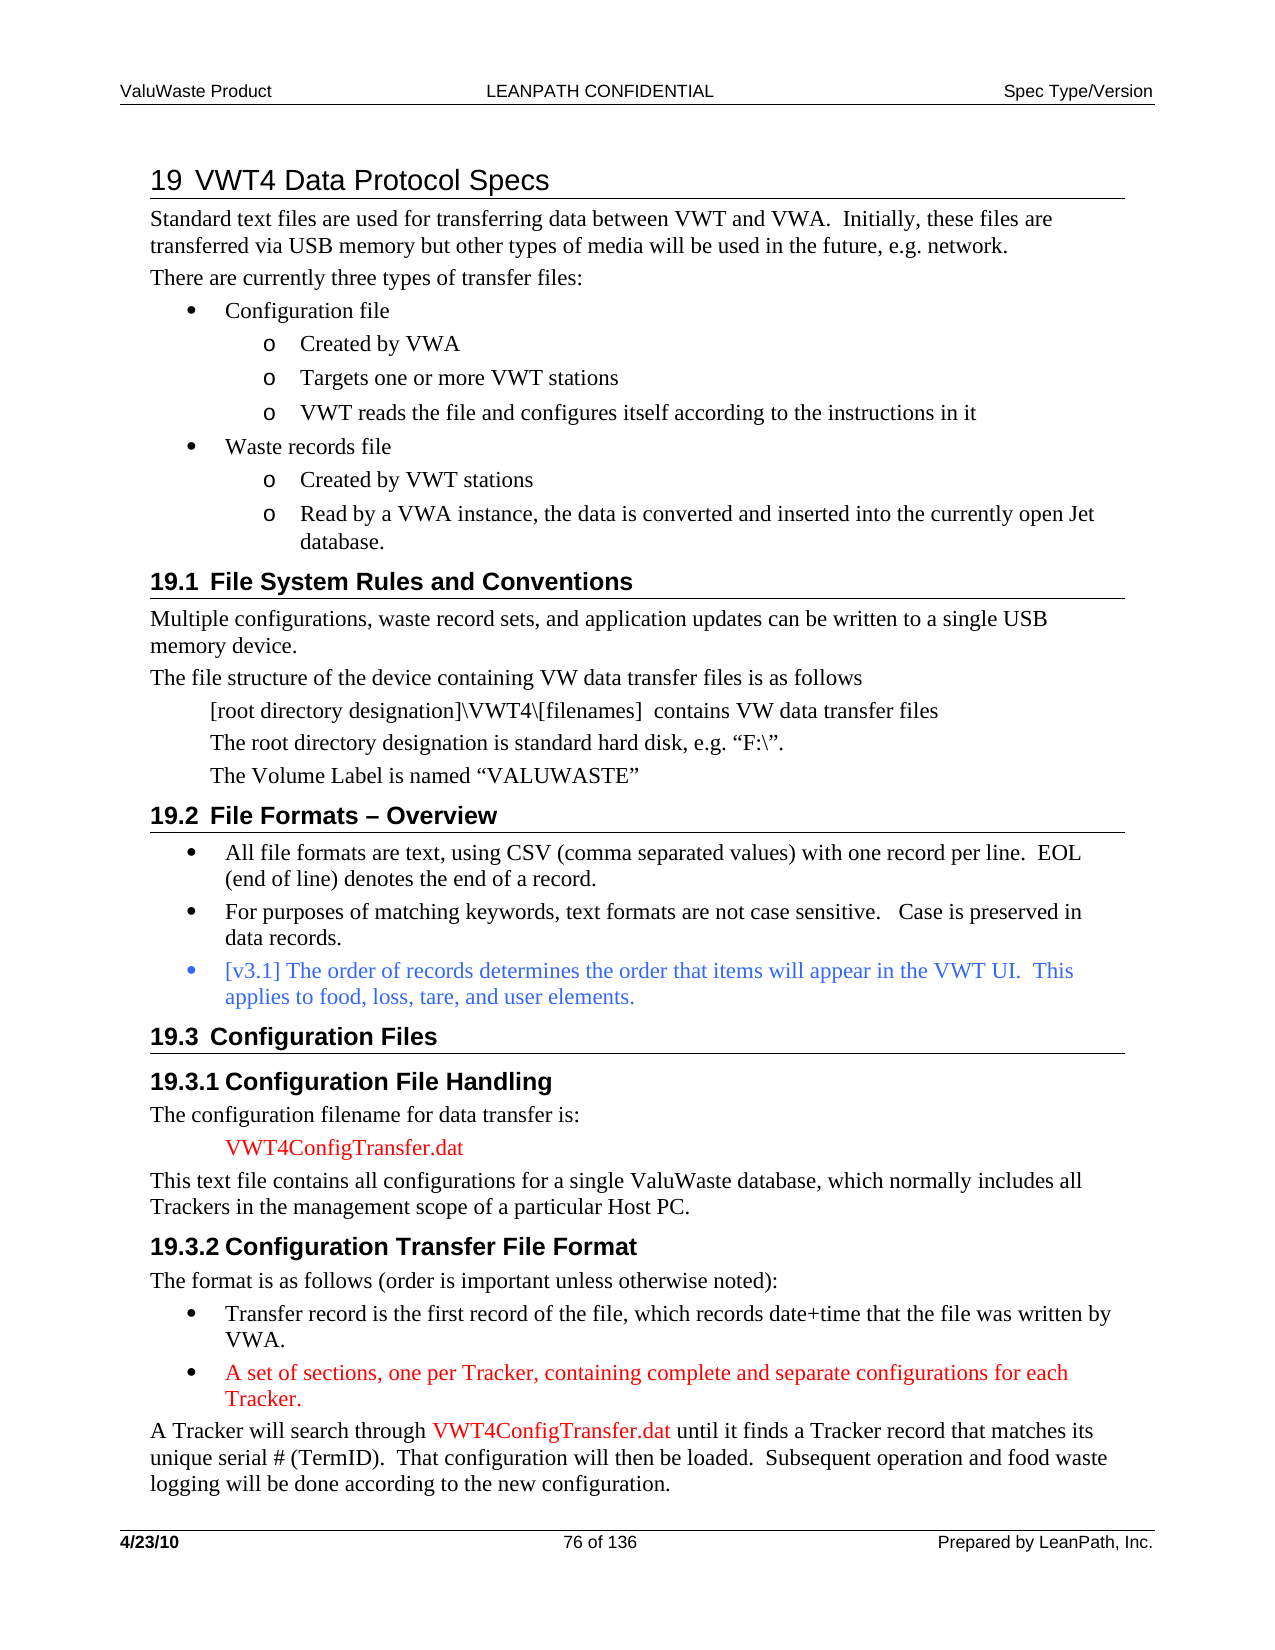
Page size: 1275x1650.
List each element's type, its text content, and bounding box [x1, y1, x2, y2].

text A Tracker will search through VWT4ConfigTransfer.dat until it finds a Tracker record that matches its unique serial # (TermID). That configuration will then be loaded. Subsequent operation and food waste logging will be done according to the new configuration. [150, 1417, 1125, 1497]
text [root directory designation]\VWT4\[filenames] contains VW data transfer files [210, 697, 1125, 723]
text The root directory designation is standard hard disk, e.g. “F:\”. [210, 729, 1125, 756]
list Created by VWA [262, 329, 1125, 358]
list A set of sections, one per Tracker, containing complete and separate configurations for each Tracker. [187, 1358, 1125, 1411]
list Targets one or more VWT stations [262, 364, 1125, 392]
list Read by a VWA instance, the data is converted and inserted into the currently open Jet database. [262, 500, 1125, 555]
list All file formats are text, using CSV (comma separated values) with one record per line. EOL (end of line) denotes the end of a record. [187, 839, 1125, 892]
subtitle Configuration Transfer File Format [150, 1232, 1125, 1261]
subtitle Configuration Files [150, 1022, 1125, 1053]
text The configuration filename for data transfer is: [150, 1102, 1125, 1128]
subtitle Configuration File Handling [150, 1067, 1125, 1095]
subtitle File System Rules and Conventions [150, 567, 1125, 598]
text This text file contains all configurations for a single ValuWaste database, which normally includes all Trackers in the management scope of a particular Host PC. [150, 1167, 1125, 1219]
text Standard text files are used for transferring data between VWT and VWA. Initially, these files are transferred via USB memory but other types of media will be used in the future, e.g. network. [150, 205, 1125, 258]
list [v3.1] The order of records determines the order that items will appear in the VWT UI. This applies to food, loss, tare, and user elements. [187, 957, 1125, 1010]
text VWT4ConfigTransfer.dat [150, 1134, 1125, 1161]
subtitle File Formats – Overview [150, 801, 1125, 832]
list Waste records file [187, 433, 1125, 459]
list Created by VWT stations [262, 466, 1125, 494]
list Transfer record is the first record of the file, which records date+time that the file was written by VWA. [187, 1299, 1125, 1352]
text The file structure of the device containing VW data transfer files is as follows [150, 664, 1125, 691]
text There are currently three types of transfer files: [150, 264, 1125, 291]
text Multiple configurations, waste record sets, and application updates can be written to a single USB memory device. [150, 605, 1125, 658]
list VWT reads the file and configures itself according to the instructions in it [262, 398, 1125, 427]
subtitle VWT4 Data Protocol Specs [150, 162, 1125, 198]
list Configuration file [187, 297, 1125, 323]
list For purposes of matching keywords, text formats are not case sensitive. Case is preserved in data records. [187, 898, 1125, 951]
text The format is as follows (order is important unless otherwise noted): [150, 1267, 1125, 1293]
text The Volume Label is named “VALUWASTE” [210, 762, 1125, 788]
